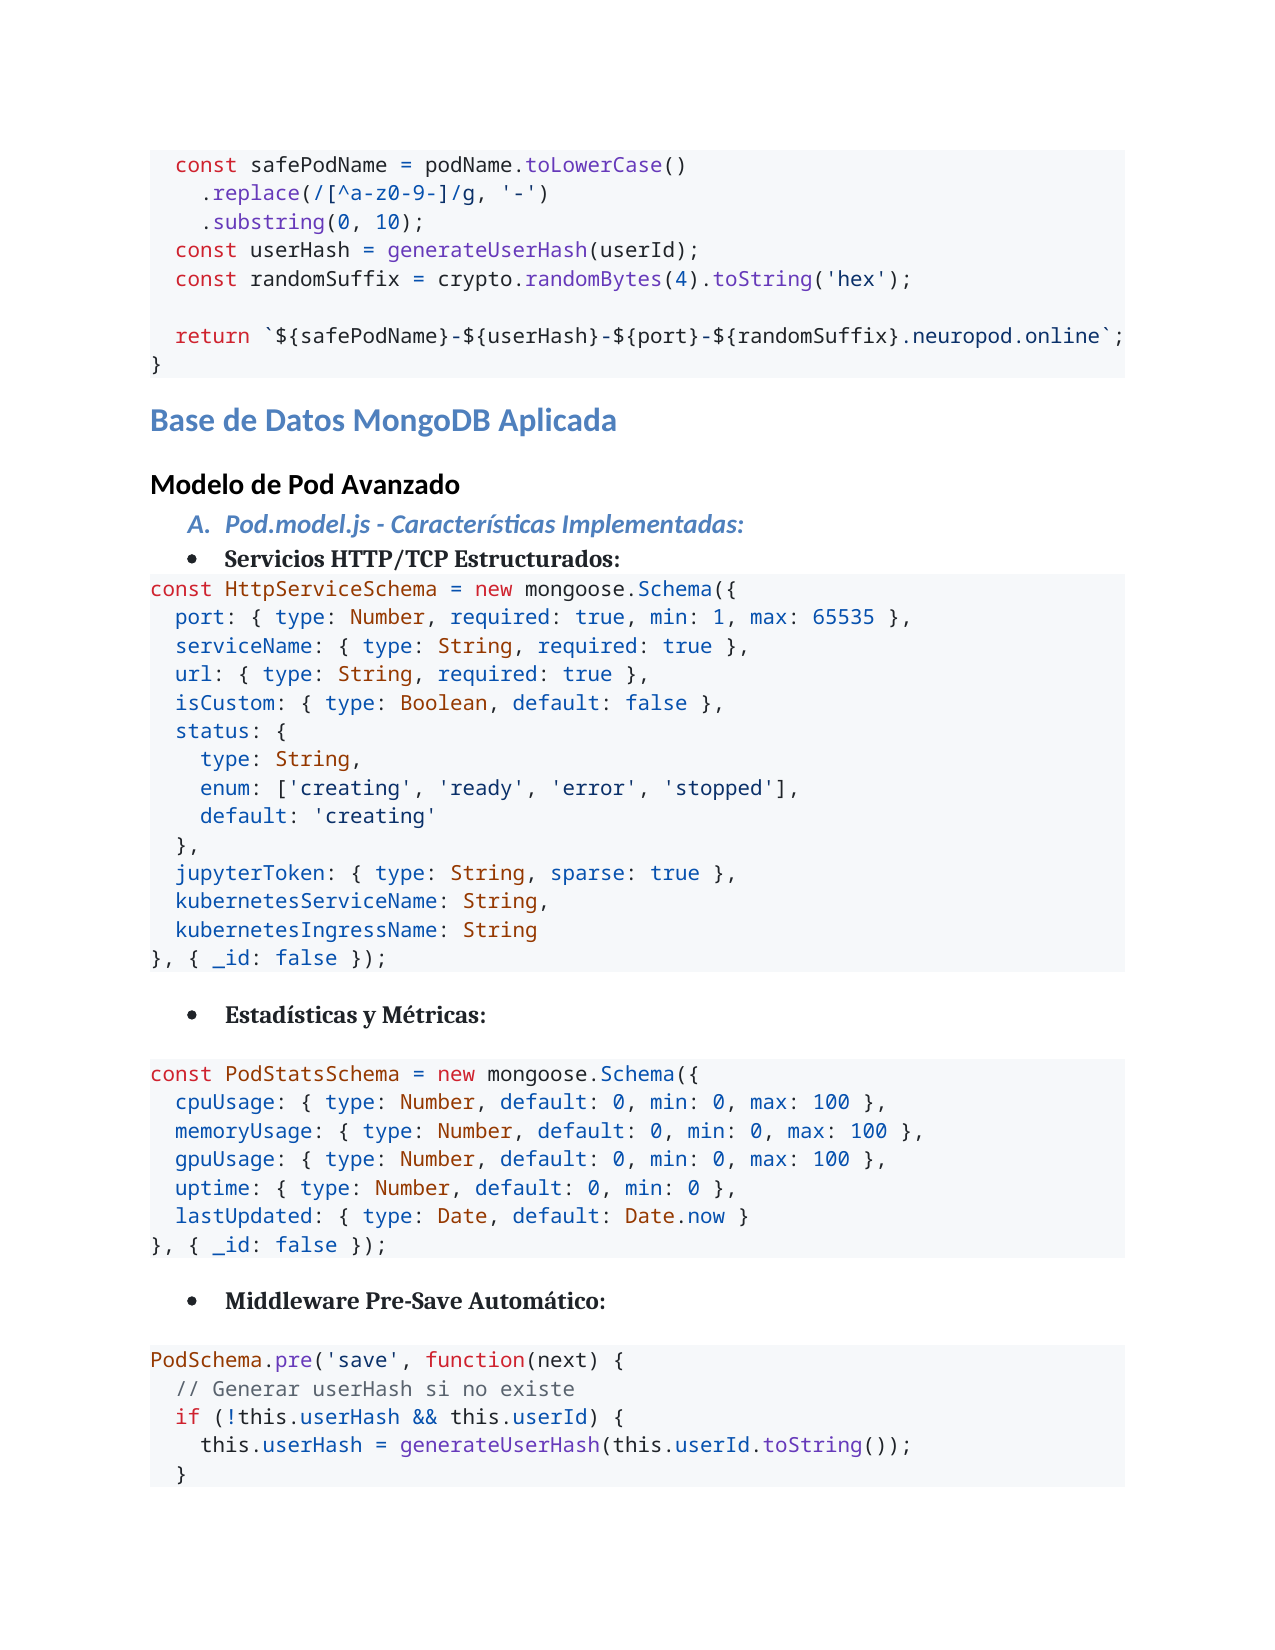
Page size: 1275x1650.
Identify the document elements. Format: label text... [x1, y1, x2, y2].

text .substring(0, 10); [150, 207, 1125, 235]
text url: { type: String, required: true }, [150, 659, 1125, 688]
text PodSchema.pre('save', function(next) { [150, 1345, 1125, 1374]
list Middleware Pre-Save Automático: [187, 1287, 1125, 1316]
list Servicios HTTP/TCP Estructurados: [187, 545, 1125, 574]
text this.userHash = generateUserHash(this.userId.toString()); [150, 1431, 1125, 1459]
text cpuUsage: { type: Number, default: 0, min: 0, max: 100 }, [150, 1087, 1125, 1116]
text kubernetesIngressName: String [150, 915, 1125, 943]
text .replace(/[^a-z0-9-]/g, '-') [150, 178, 1125, 207]
text const randomSuffix = crypto.randomBytes(4).toString('hex'); [150, 264, 1125, 292]
text }, { _id: false }); [150, 943, 1125, 972]
text if (!this.userHash && this.userId) { [150, 1402, 1125, 1431]
text uptime: { type: Number, default: 0, min: 0 }, [150, 1173, 1125, 1201]
subtitle Pod.model.js - Características Implementadas: [187, 507, 1125, 540]
text lastUpdated: { type: Date, default: Date.now } [150, 1201, 1125, 1230]
subtitle Modelo de Pod Avanzado [150, 466, 1125, 502]
text } [150, 1459, 1125, 1487]
text const userHash = generateUserHash(userId); [150, 235, 1125, 264]
text status: { [150, 716, 1125, 744]
text jupyterToken: { type: String, sparse: true }, [150, 858, 1125, 887]
text port: { type: Number, required: true, min: 1, max: 65535 }, [150, 602, 1125, 631]
text serviceName: { type: String, required: true }, [150, 631, 1125, 659]
list Estadísticas y Métricas: [187, 1001, 1125, 1030]
text // Generar userHash si no existe [150, 1374, 1125, 1402]
text const HttpServiceSchema = new mongoose.Schema({ [150, 574, 1125, 602]
subtitle Base de Datos MongoDB Aplicada [150, 399, 1125, 439]
text kubernetesServiceName: String, [150, 887, 1125, 915]
text const PodStatsSchema = new mongoose.Schema({ [150, 1059, 1125, 1087]
text memoryUsage: { type: Number, default: 0, min: 0, max: 100 }, [150, 1116, 1125, 1144]
text isCustom: { type: Boolean, default: false }, [150, 688, 1125, 716]
text const safePodName = podName.toLowerCase() [150, 150, 1125, 178]
text }, [150, 830, 1125, 858]
text return `${safePodName}-${userHash}-${port}-${randomSuffix}.neuropod.online`; [150, 321, 1125, 349]
text gpuUsage: { type: Number, default: 0, min: 0, max: 100 }, [150, 1144, 1125, 1173]
text default: 'creating' [150, 801, 1125, 830]
text enum: ['creating', 'ready', 'error', 'stopped'], [150, 773, 1125, 801]
text type: String, [150, 744, 1125, 773]
text } [150, 349, 1125, 378]
text }, { _id: false }); [150, 1230, 1125, 1258]
